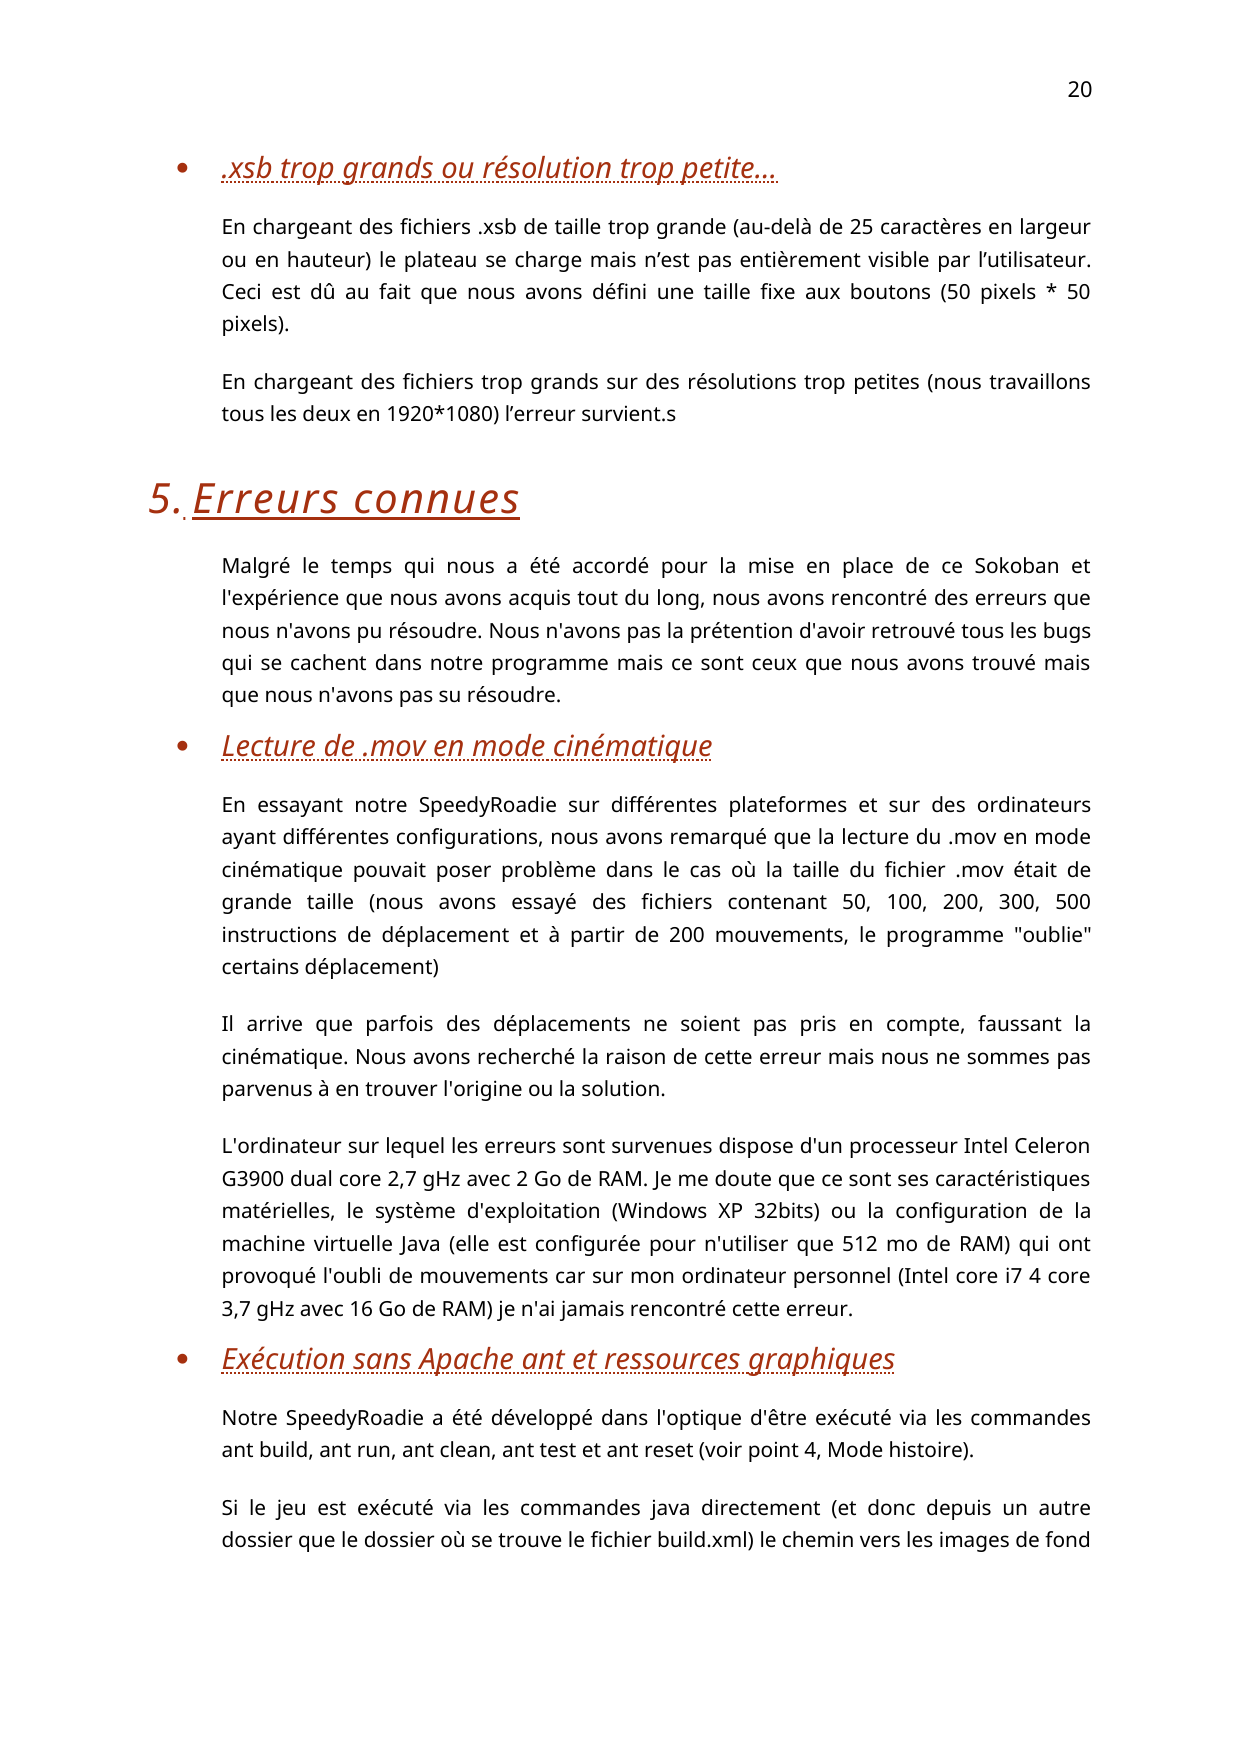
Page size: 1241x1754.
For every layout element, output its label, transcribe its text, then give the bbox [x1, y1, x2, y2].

text Erreurs connues [148, 469, 1093, 526]
text En chargeant des fichiers .xsb de taille trop grande (au-delà de 25 caractères en largeur ou en hauteur) le plateau se charge mais n’est pas entièrement visible par l’utilisateur. Ceci est dû au fait que nous avons défini une taille fixe aux boutons (50 pixels * 50 pixels). [221, 212, 1093, 338]
text Notre SpeedyRoadie a été développé dans l'optique d'être exécuté via les commandes ant build, ant run, ant clean, ant test et ant reset (voir point 4, Mode histoire). [221, 1403, 1093, 1464]
text Malgré le temps qui nous a été accordé pour la mise en place de ce Sokoban et l'expérience que nous avons acquis tout du long, nous avons rencontré des erreurs que nous n'avons pu résoudre. Nous n'avons pas la prétention d'avoir retrouvé tous les bugs qui se cachent dans notre programme mais ce sont ceux que nous avons trouvé mais que nous n'avons pas su résoudre. [221, 551, 1093, 709]
text L'ordinateur sur lequel les erreurs sont survenues dispose d'un processeur Intel Celeron G3900 dual core 2,7 gHz avec 2 Go de RAM. Je me doute que ce sont ses caractéristiques matérielles, le système d'exploitation (Windows XP 32bits) ou la configuration de la machine virtuelle Java (elle est configurée pour n'utiliser que 512 mo de RAM) qui ont provoqué l'oubli de mouvements car sur mon ordinateur personnel (Intel core i7 4 core 3,7 gHz avec 16 Go de RAM) je n'ai jamais rencontré cette erreur. [221, 1132, 1093, 1322]
text .xsb trop grands ou résolution trop petite… [177, 148, 1093, 187]
text Exécution sans Apache ant et ressources graphiques [177, 1338, 1093, 1378]
text Lecture de .mov en mode cinématique [177, 725, 1093, 765]
text En essayant notre SpeedyRoadie sur différentes plateformes et sur des ordinateurs ayant différentes configurations, nous avons remarqué que la lecture du .mov en mode cinématique pouvait poser problème dans le cas où la taille du fichier .mov était de grande taille (nous avons essayé des fichiers contenant 50, 100, 200, 300, 500 instructions de déplacement et à partir de 200 mouvements, le programme "oublie" certains déplacement) [221, 790, 1093, 981]
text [221, 1493, 1093, 1554]
text En chargeant des fichiers trop grands sur des résolutions trop petites (nous travaillons tous les deux en 1920*1080) l’erreur survient.s [221, 367, 1093, 428]
text Il arrive que parfois des déplacements ne soient pas pris en compte, faussant la cinématique. Nous avons recherché la raison de cette erreur mais nous ne sommes pas parvenus à en trouver l'origine ou la solution. [221, 1009, 1093, 1103]
